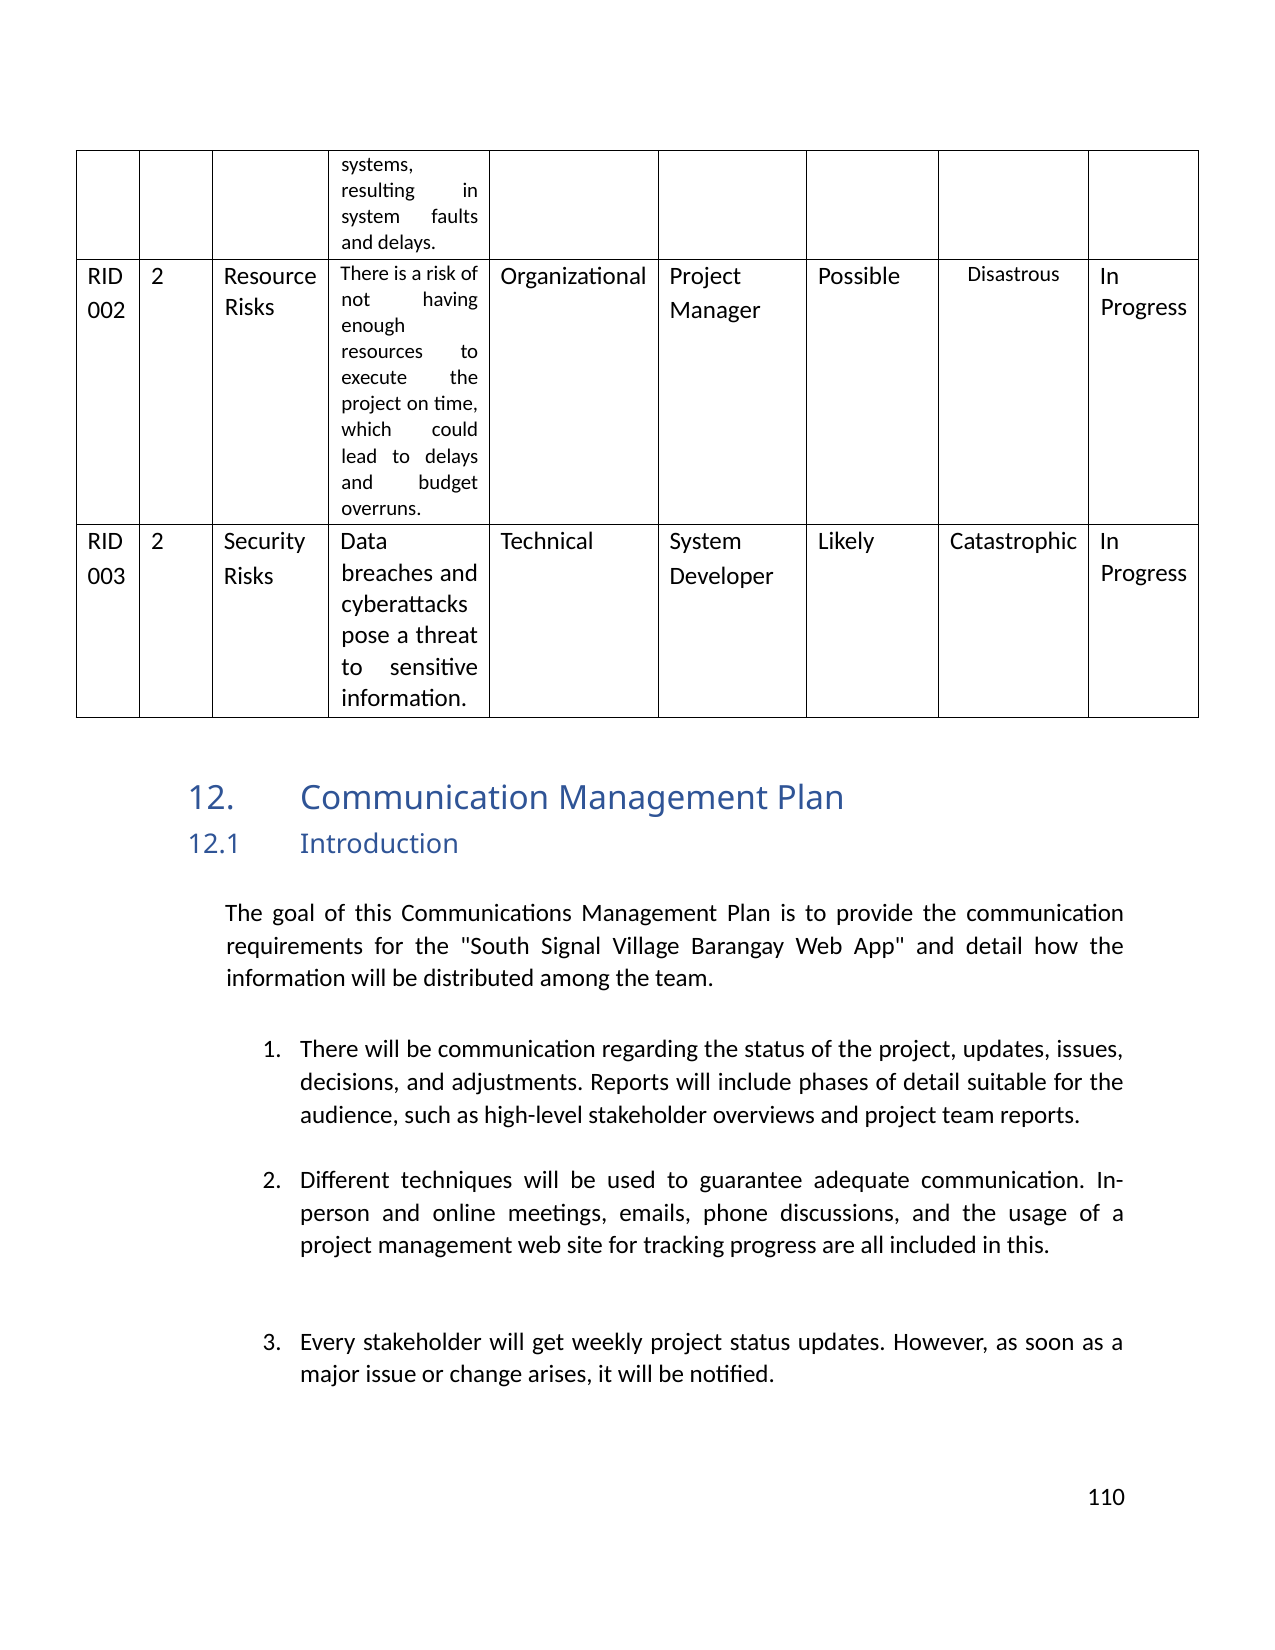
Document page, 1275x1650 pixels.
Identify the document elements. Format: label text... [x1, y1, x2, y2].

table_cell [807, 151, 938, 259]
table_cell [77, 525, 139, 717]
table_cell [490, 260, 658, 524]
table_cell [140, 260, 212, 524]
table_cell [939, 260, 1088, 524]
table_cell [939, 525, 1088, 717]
list Different techniques will be used to guarantee adequate communication. In-person and online meetings, emails, phone discussions, and the usage of a project management web site for tracking progress are all included in this. [262, 1164, 1125, 1260]
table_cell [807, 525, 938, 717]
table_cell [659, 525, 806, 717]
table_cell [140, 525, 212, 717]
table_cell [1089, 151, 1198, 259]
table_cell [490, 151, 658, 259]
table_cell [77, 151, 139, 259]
list There will be communication regarding the status of the project, updates, issues, decisions, and adjustments. Reports will include phases of detail suitable for the audience, such as high-level stakeholder overviews and project team reports. [262, 1034, 1125, 1129]
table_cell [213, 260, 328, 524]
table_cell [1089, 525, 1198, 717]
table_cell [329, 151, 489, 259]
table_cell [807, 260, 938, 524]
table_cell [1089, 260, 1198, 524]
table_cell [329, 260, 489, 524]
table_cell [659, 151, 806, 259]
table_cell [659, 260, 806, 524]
text The goal of this Communications Management Plan is to provide the communication requirements for the "South Signal Village Barangay Web App" and detail how the information will be distributed among the team. [225, 897, 1125, 993]
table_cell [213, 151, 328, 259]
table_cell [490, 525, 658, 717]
list Every stakeholder will get weekly project status updates. However, as soon as a major issue or change arises, it will be notified. [262, 1326, 1125, 1389]
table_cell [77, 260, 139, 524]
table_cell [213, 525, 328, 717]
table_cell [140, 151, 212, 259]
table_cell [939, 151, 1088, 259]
subtitle Introduction [187, 825, 1125, 862]
subtitle Communication Management Plan [187, 774, 1125, 819]
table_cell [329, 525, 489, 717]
